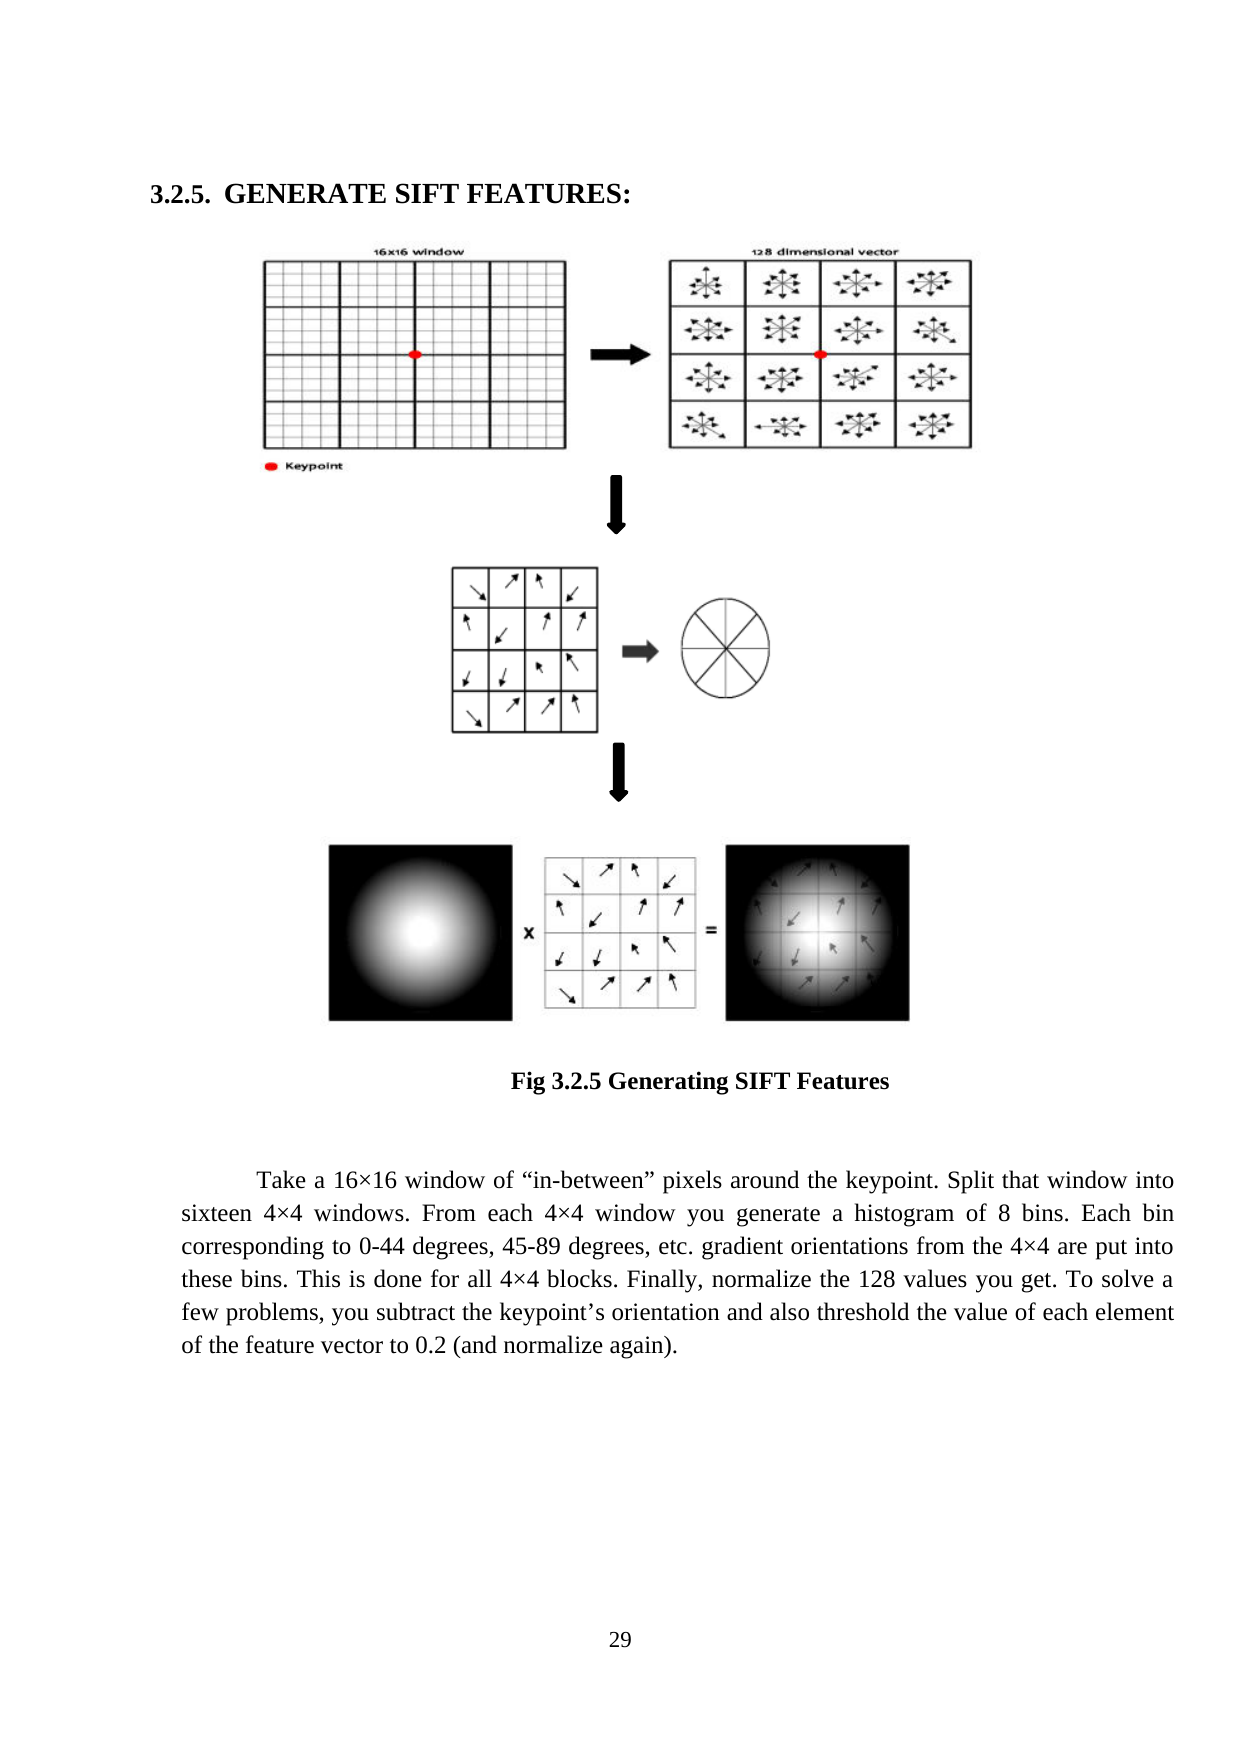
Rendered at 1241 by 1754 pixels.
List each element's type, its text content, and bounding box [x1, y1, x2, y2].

subtitle GENERATE SIFT FEATURES: [150, 177, 1176, 210]
text Take a 16×16 window of “in-between” pixels around the keypoint. Split that window into sixteen 4×4 windows. From each 4×4 window you generate a histogram of 8 bins. Each bin corresponding to 0-44 degrees, 45-89 degrees, etc. gradient orientations from the 4×4 are put into these bins. This is done for all 4×4 blocks. Finally, normalize the 128 values you get. To solve a few problems, you subtract the keypoint’s orientation and also threshold the value of each element of the feature vector to 0.2 (and normalize again). [181, 1165, 1176, 1359]
text Fig 3.2.5 Generating SIFT Features [352, 1066, 1049, 1095]
